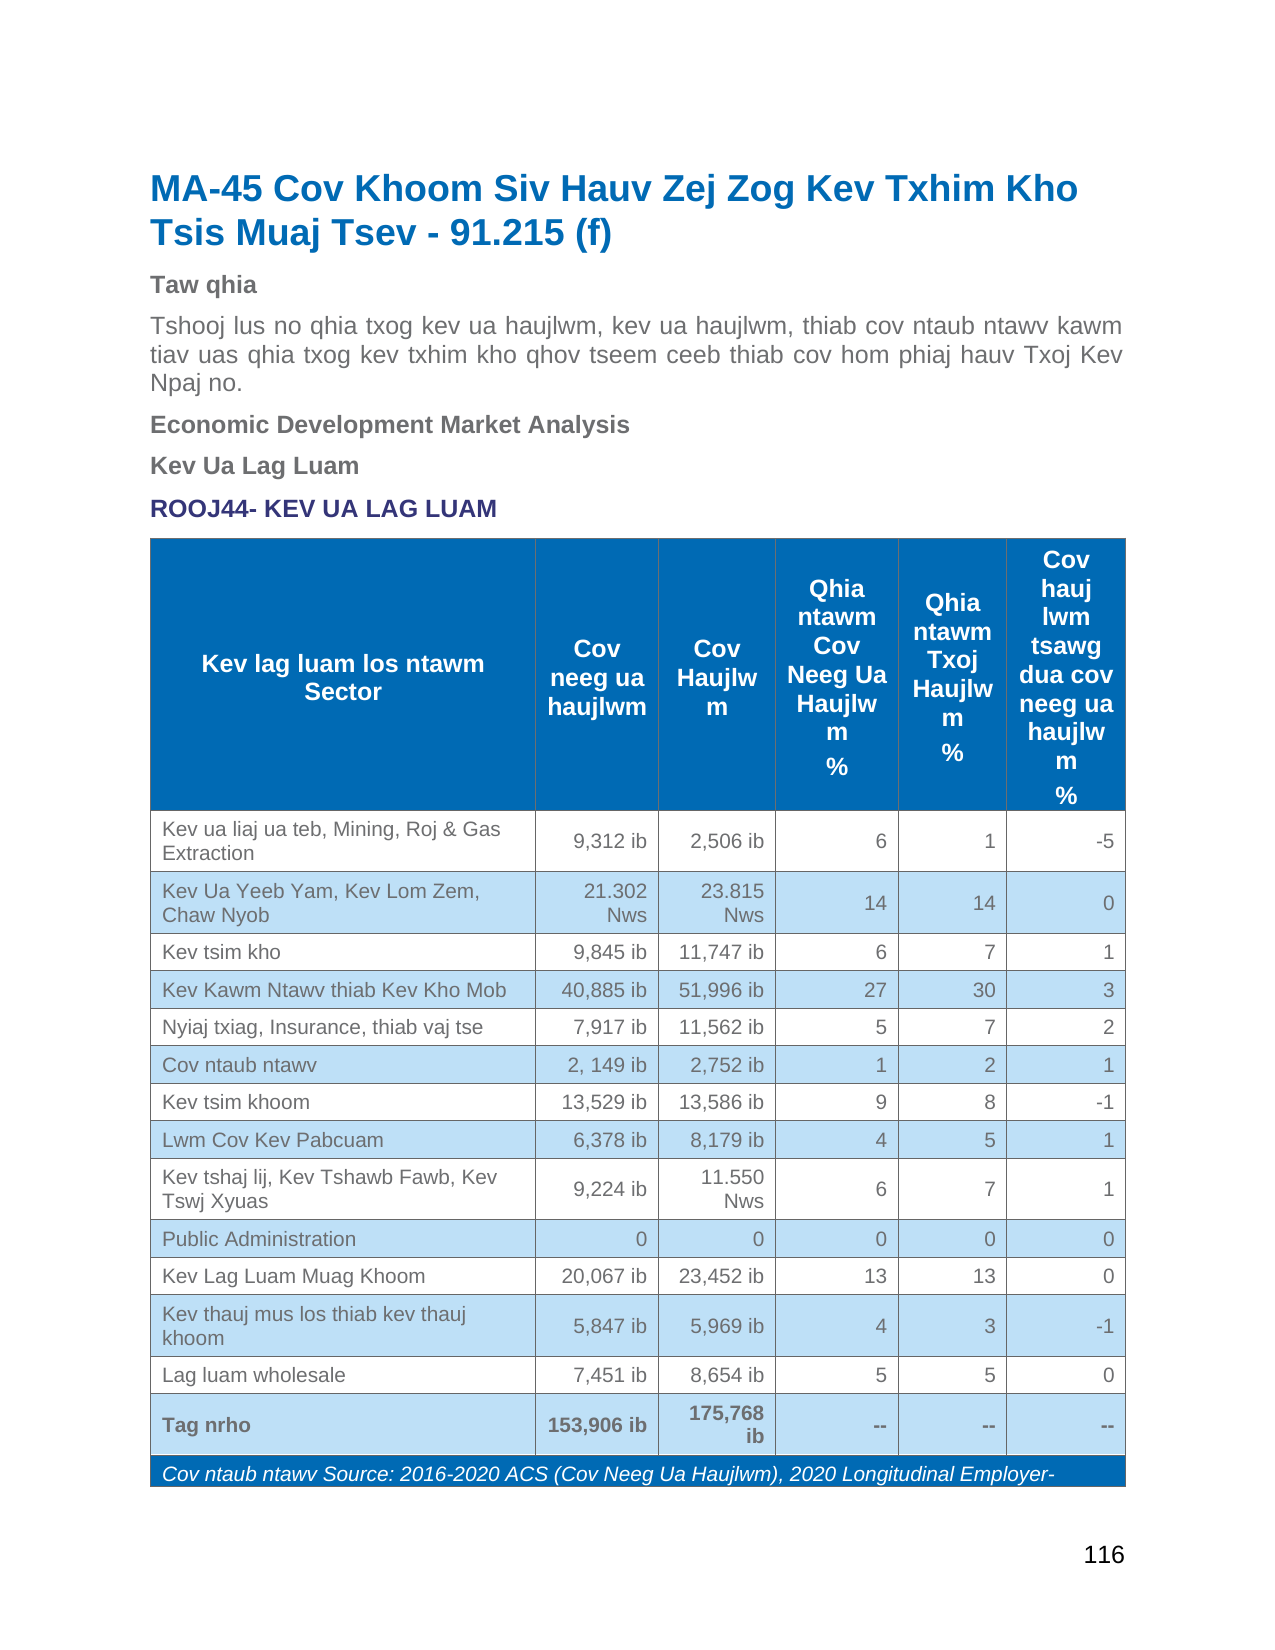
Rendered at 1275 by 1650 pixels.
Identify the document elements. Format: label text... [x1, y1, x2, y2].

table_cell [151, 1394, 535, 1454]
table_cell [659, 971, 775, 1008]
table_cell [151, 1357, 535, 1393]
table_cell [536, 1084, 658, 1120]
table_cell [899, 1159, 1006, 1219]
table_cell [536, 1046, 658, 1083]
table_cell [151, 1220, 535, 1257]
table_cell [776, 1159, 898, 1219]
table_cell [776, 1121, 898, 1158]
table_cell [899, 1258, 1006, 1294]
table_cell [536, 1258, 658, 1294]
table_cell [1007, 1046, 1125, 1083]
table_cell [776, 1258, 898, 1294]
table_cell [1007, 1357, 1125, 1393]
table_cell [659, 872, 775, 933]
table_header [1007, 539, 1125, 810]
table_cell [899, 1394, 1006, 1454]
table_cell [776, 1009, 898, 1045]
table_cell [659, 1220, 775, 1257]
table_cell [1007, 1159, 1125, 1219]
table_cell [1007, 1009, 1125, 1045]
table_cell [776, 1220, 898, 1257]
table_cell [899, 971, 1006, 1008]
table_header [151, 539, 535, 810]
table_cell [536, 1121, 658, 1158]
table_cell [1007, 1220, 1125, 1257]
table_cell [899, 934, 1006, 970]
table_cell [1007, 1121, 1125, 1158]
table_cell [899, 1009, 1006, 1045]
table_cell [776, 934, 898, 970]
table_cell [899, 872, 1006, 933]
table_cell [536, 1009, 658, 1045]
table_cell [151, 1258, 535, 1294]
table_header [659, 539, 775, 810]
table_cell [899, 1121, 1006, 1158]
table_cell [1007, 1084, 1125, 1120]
subtitle MA-45 Cov Khoom Siv Hauv Zej Zog Kev Txhim Kho Tsis Muaj Tsev - 91.215 (f) [150, 167, 1125, 253]
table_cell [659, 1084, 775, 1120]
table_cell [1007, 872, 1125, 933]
text Tshooj lus no qhia txog kev ua haujlwm, kev ua haujlwm, thiab cov ntaub ntawv kawm tiav uas qhia txog kev txhim kho qhov tseem ceeb thiab cov hom phiaj hauv Txoj Kev Npaj no. [150, 311, 1125, 397]
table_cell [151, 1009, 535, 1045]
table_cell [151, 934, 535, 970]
text Taw qhia [150, 269, 1125, 298]
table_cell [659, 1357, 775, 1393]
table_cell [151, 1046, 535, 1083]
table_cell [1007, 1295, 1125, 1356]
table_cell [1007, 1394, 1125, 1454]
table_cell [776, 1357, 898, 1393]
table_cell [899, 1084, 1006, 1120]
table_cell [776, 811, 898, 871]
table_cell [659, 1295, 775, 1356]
text Economic Development Market Analysis [150, 409, 1125, 438]
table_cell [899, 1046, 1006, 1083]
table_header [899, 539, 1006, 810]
text Kev Ua Lag Luam [150, 451, 1125, 479]
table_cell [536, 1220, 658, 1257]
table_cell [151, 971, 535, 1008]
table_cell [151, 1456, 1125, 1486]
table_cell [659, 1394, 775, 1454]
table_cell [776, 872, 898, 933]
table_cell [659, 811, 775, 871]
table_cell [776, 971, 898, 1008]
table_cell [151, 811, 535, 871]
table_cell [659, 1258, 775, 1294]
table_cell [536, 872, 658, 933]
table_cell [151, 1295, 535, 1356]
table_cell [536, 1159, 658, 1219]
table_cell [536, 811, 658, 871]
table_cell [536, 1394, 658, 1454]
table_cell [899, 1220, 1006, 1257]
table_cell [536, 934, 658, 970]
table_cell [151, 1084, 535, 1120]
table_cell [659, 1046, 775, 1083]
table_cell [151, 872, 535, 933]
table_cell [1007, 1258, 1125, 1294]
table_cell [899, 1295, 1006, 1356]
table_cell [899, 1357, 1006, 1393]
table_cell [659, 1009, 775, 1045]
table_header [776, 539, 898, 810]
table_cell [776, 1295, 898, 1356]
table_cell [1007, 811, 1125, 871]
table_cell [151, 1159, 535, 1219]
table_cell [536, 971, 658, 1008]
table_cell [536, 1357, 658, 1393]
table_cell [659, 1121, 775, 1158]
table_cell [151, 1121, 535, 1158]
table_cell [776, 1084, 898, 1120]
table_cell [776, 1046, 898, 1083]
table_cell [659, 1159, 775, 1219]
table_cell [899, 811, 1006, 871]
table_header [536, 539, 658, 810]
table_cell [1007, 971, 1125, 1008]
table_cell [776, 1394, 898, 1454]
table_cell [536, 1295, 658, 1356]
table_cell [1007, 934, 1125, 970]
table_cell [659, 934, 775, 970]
